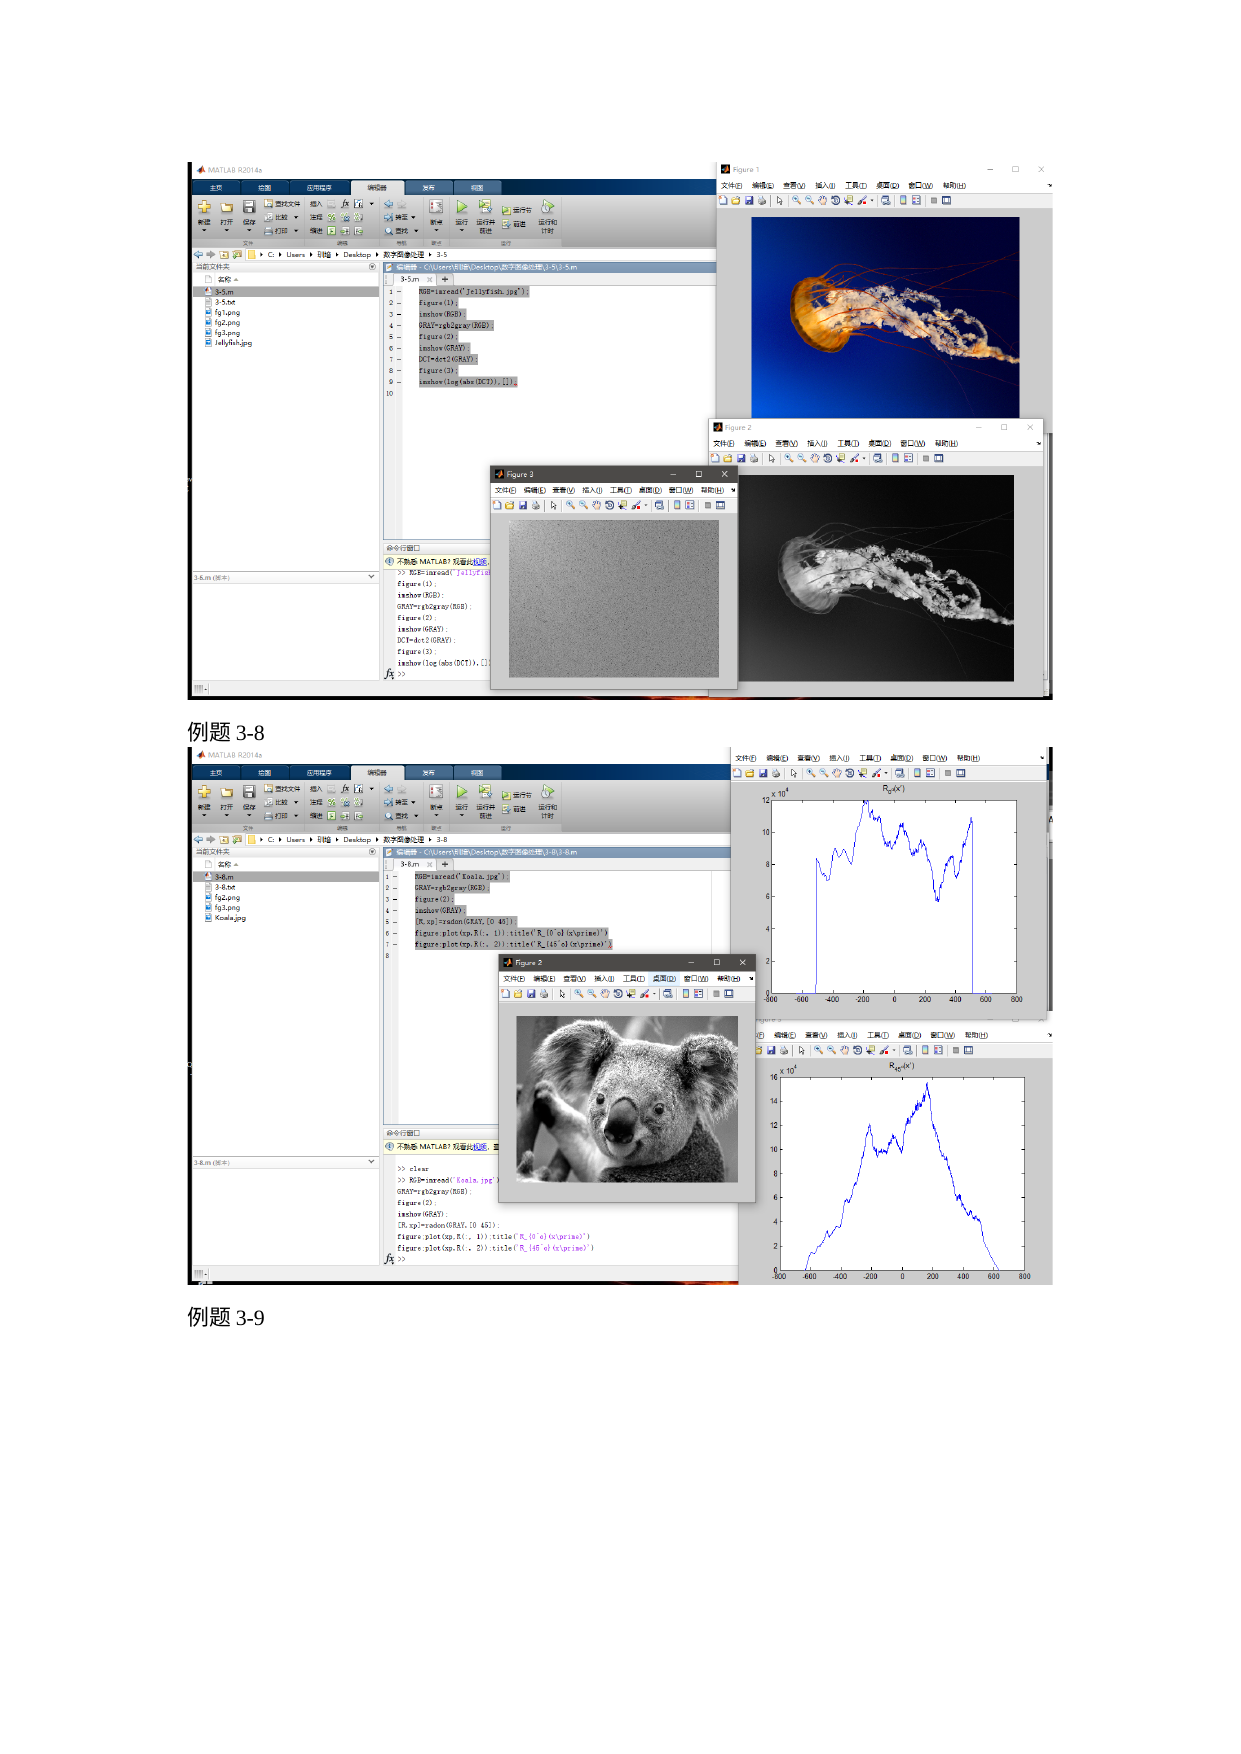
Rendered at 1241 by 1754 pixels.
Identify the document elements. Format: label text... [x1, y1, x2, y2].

text 例题3-9 [187, 1299, 1053, 1332]
picture [187, 162, 1053, 700]
picture [187, 747, 1053, 1285]
text 例题3-8 [187, 714, 1053, 747]
